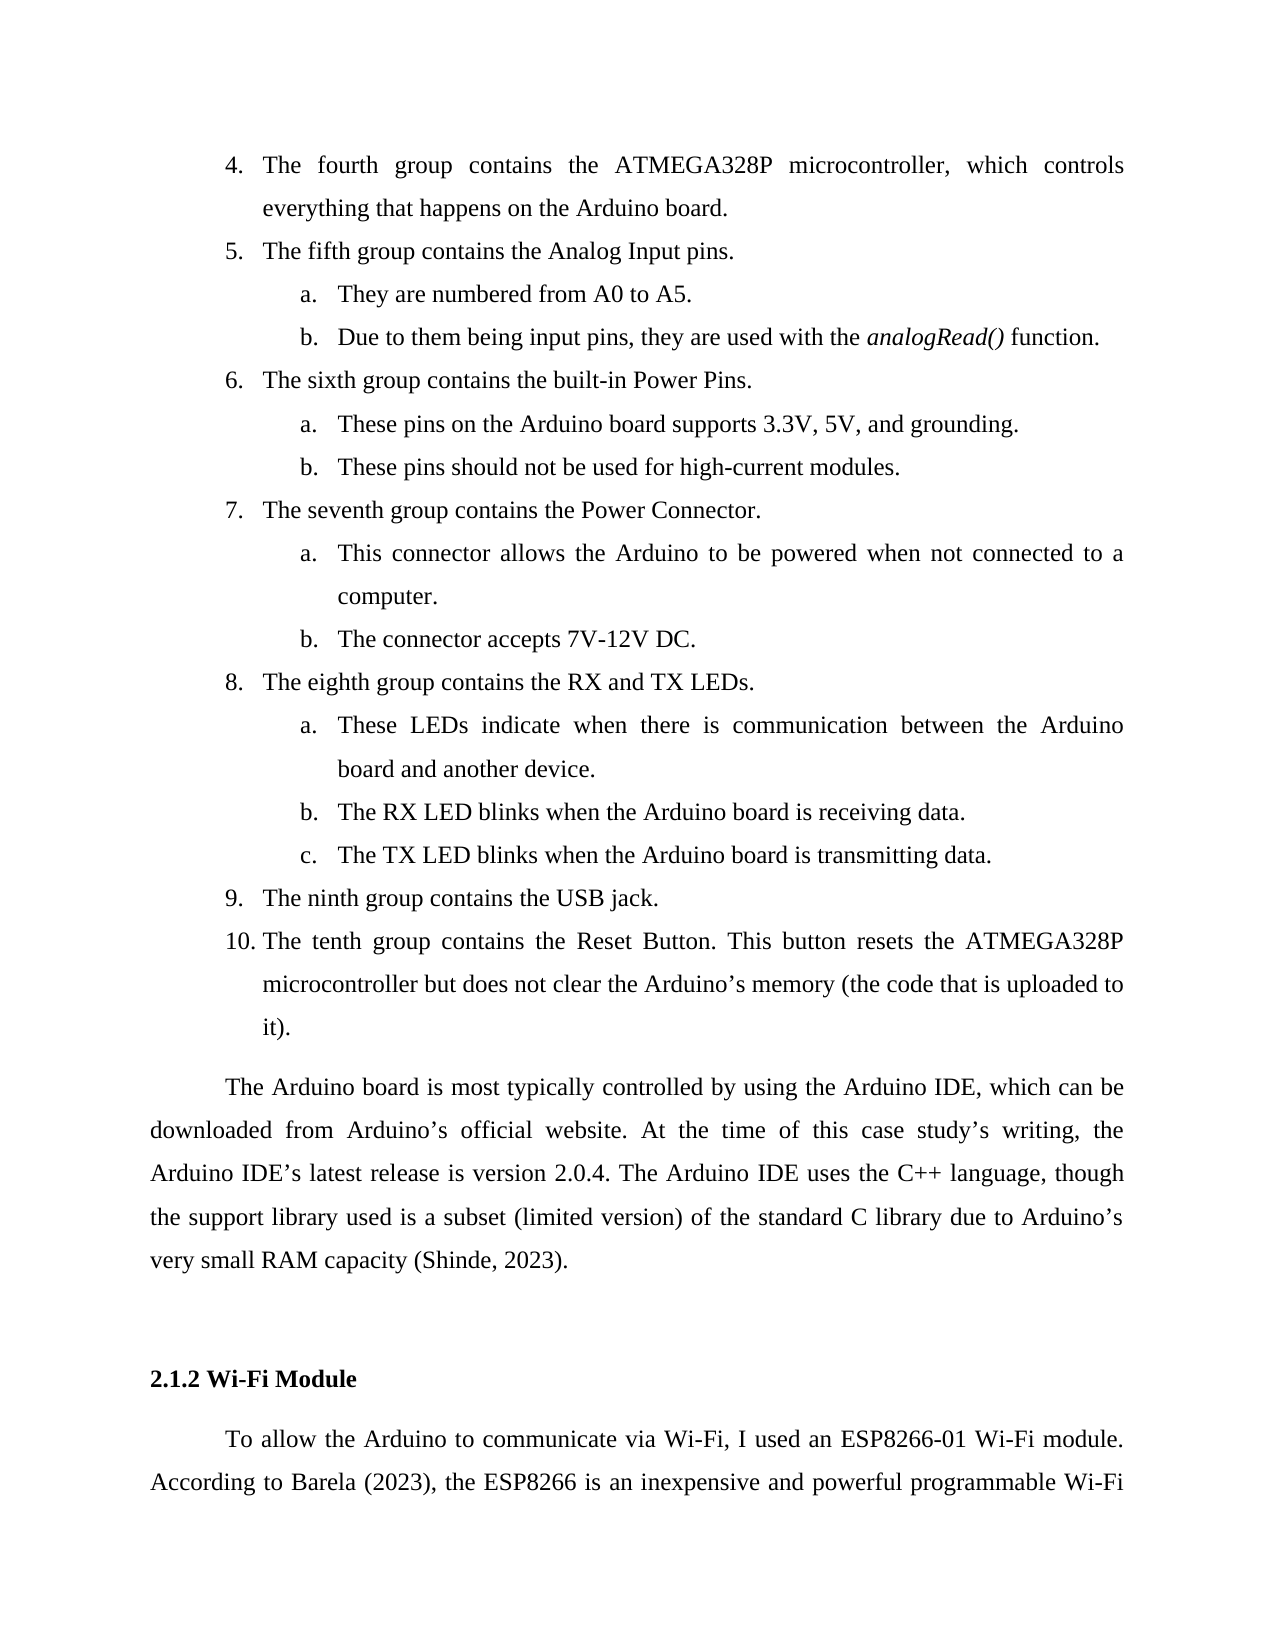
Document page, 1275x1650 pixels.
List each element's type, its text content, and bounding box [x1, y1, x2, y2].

text The Arduino board is most typically controlled by using the Arduino IDE, which can be downloaded from Arduino’s official website. At the time of this case study’s writing, the Arduino IDE’s latest release is version 2.0.4. The Arduino IDE uses the C++ language, though the support library used is a subset (limited version) of the standard C library due to Arduino’s very small RAM capacity (Shinde, 2023). [150, 1072, 1125, 1273]
list The connector accepts 7V-12V DC. [300, 624, 1125, 653]
subtitle 2.1.2 Wi-Fi Module [150, 1364, 1125, 1393]
list They are numbered from A0 to A5. [300, 279, 1125, 308]
list The fifth group contains the Analog Input pins. [225, 236, 1125, 265]
list The fourth group contains the ATMEGA328P microcontroller, which controls everything that happens on the Arduino board. [225, 150, 1125, 222]
list The ninth group contains the USB jack. [225, 883, 1125, 912]
list These pins should not be used for high-current modules. [300, 452, 1125, 481]
list The seventh group contains the Power Connector. [225, 495, 1125, 524]
list The tenth group contains the Reset Button. This button resets the ATMEGA328P microcontroller but does not clear the Arduino’s memory (the code that is uploaded to it). [225, 926, 1125, 1041]
list These LEDs indicate when there is communication between the Arduino board and another device. [300, 711, 1125, 782]
list Due to them being input pins, they are used with the analogRead() function. [300, 322, 1125, 351]
list The TX LED blinks when the Arduino board is transmitting data. [300, 840, 1125, 869]
list This connector allows the Arduino to be powered when not connected to a computer. [300, 538, 1125, 610]
list The eighth group contains the RX and TX LEDs. [225, 667, 1125, 696]
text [150, 1424, 1125, 1496]
list These pins on the Arduino board supports 3.3V, 5V, and grounding. [300, 409, 1125, 437]
list The RX LED blinks when the Arduino board is receiving data. [300, 797, 1125, 826]
list The sixth group contains the built-in Power Pins. [225, 366, 1125, 394]
